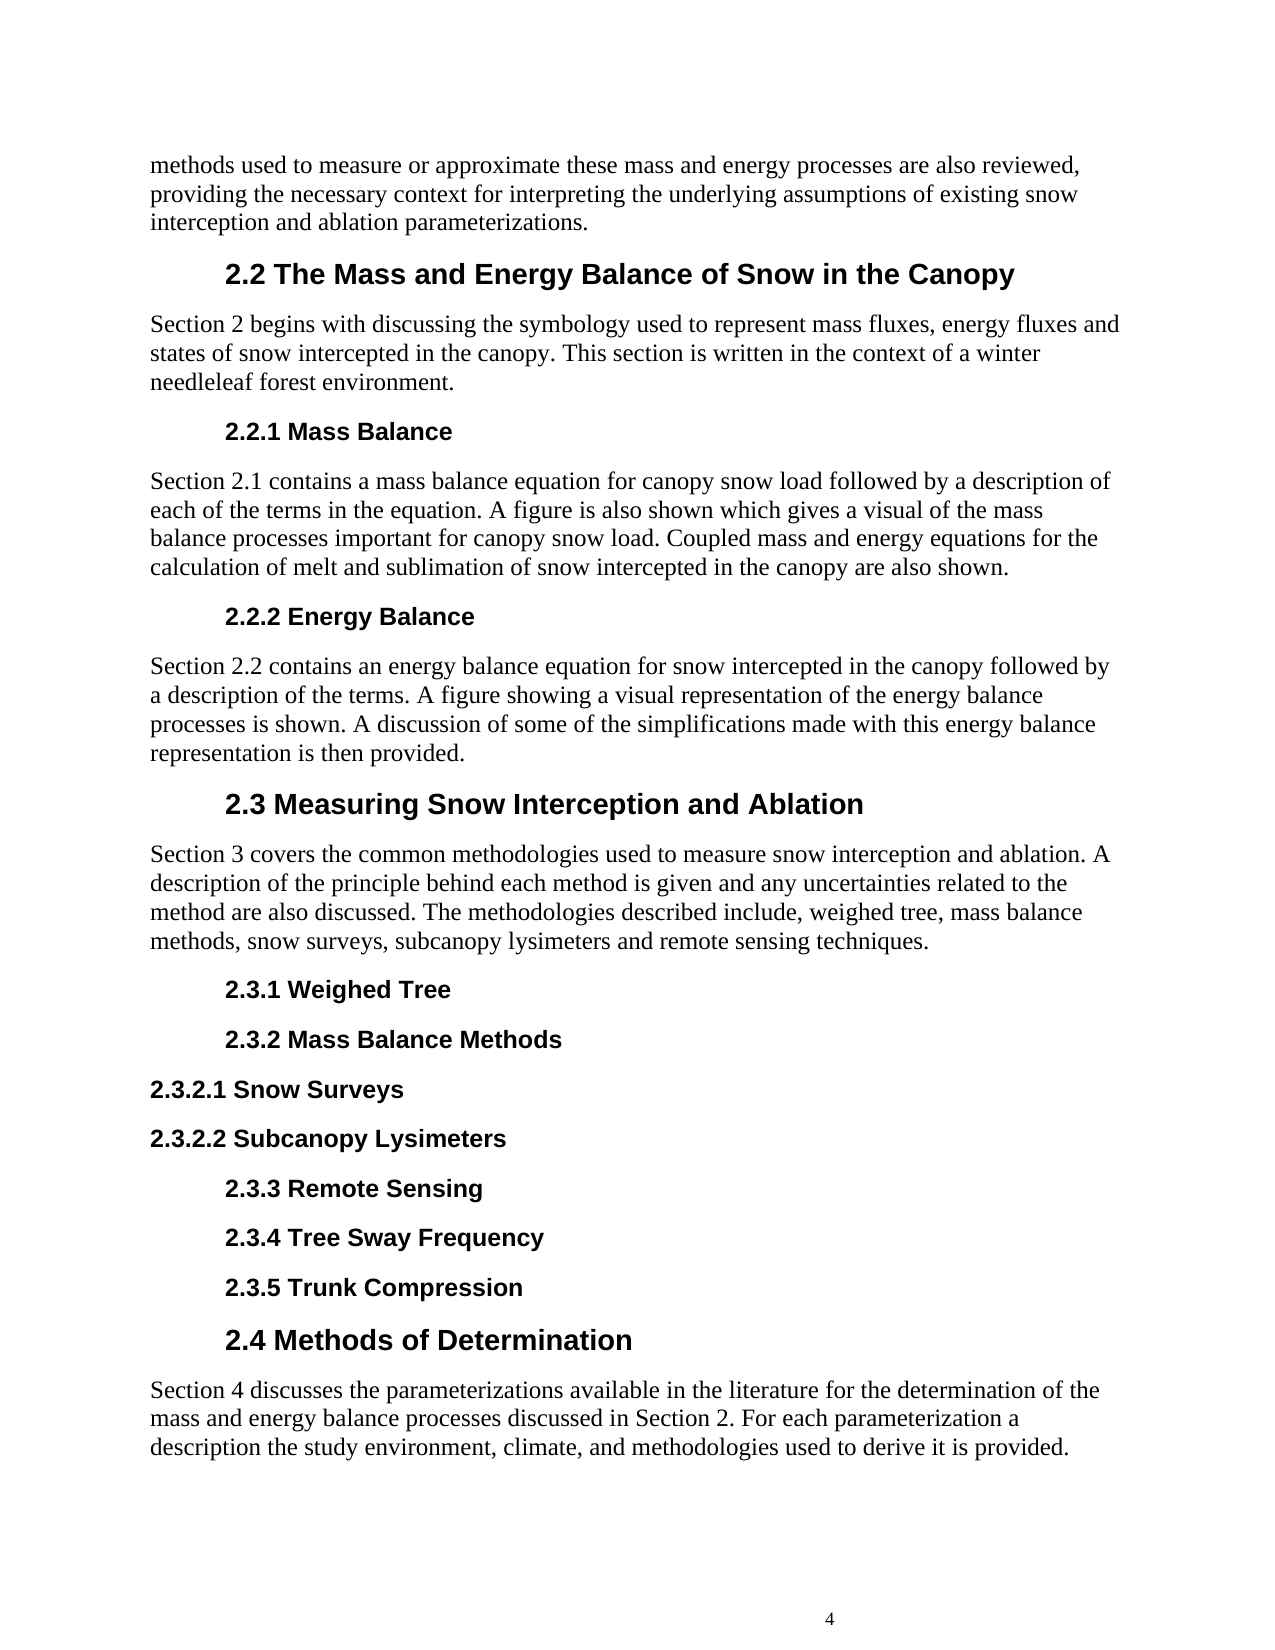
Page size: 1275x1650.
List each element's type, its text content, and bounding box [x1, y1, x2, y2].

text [150, 150, 1125, 236]
text Section 2.1 contains a mass balance equation for canopy snow load followed by a description of each of the terms in the equation. A figure is also shown which gives a visual of the mass balance processes important for canopy snow load. Coupled mass and energy equations for the calculation of melt and sublimation of snow intercepted in the canopy are also shown. [150, 466, 1125, 581]
subtitle 2.2.1 Mass Balance [150, 416, 1125, 445]
subtitle 2.3.2 Mass Balance Methods [150, 1025, 1125, 1054]
subtitle 2.3.1 Weighed Tree [150, 975, 1125, 1004]
subtitle 2.3.4 Tree Sway Frequency [150, 1223, 1125, 1252]
subtitle 2.2.2 Energy Balance [150, 602, 1125, 631]
text Section 2.2 contains an energy balance equation for snow intercepted in the canopy followed by a description of the terms. A figure showing a visual representation of the energy balance processes is shown. A discussion of some of the simplifications made with this energy balance representation is then provided. [150, 651, 1125, 766]
text Section 2 begins with discussing the symbology used to represent mass fluxes, energy fluxes and states of snow intercepted in the canopy. This section is written in the context of a winter needleleaf forest environment. [150, 309, 1125, 396]
text Section 3 covers the common methodologies used to measure snow interception and ablation. A description of the principle behind each method is given and any uncertainties related to the method are also discussed. The methodologies described include, weighed tree, mass balance methods, snow surveys, subcanopy lysimeters and remote sensing techniques. [150, 839, 1125, 954]
subtitle 2.3.3 Remote Sensing [150, 1174, 1125, 1202]
subtitle 2.3 Measuring Snow Interception and Ablation [150, 787, 1125, 821]
subtitle 2.3.2.1 Snow Surveys [150, 1074, 1125, 1103]
subtitle 2.2 The Mass and Energy Balance of Snow in the Canopy [150, 257, 1125, 291]
subtitle 2.3.2.2 Subcanopy Lysimeters [150, 1124, 1125, 1153]
subtitle 2.4 Methods of Determination [150, 1322, 1125, 1356]
subtitle 2.3.5 Trunk Compression [150, 1273, 1125, 1302]
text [150, 1375, 1125, 1461]
